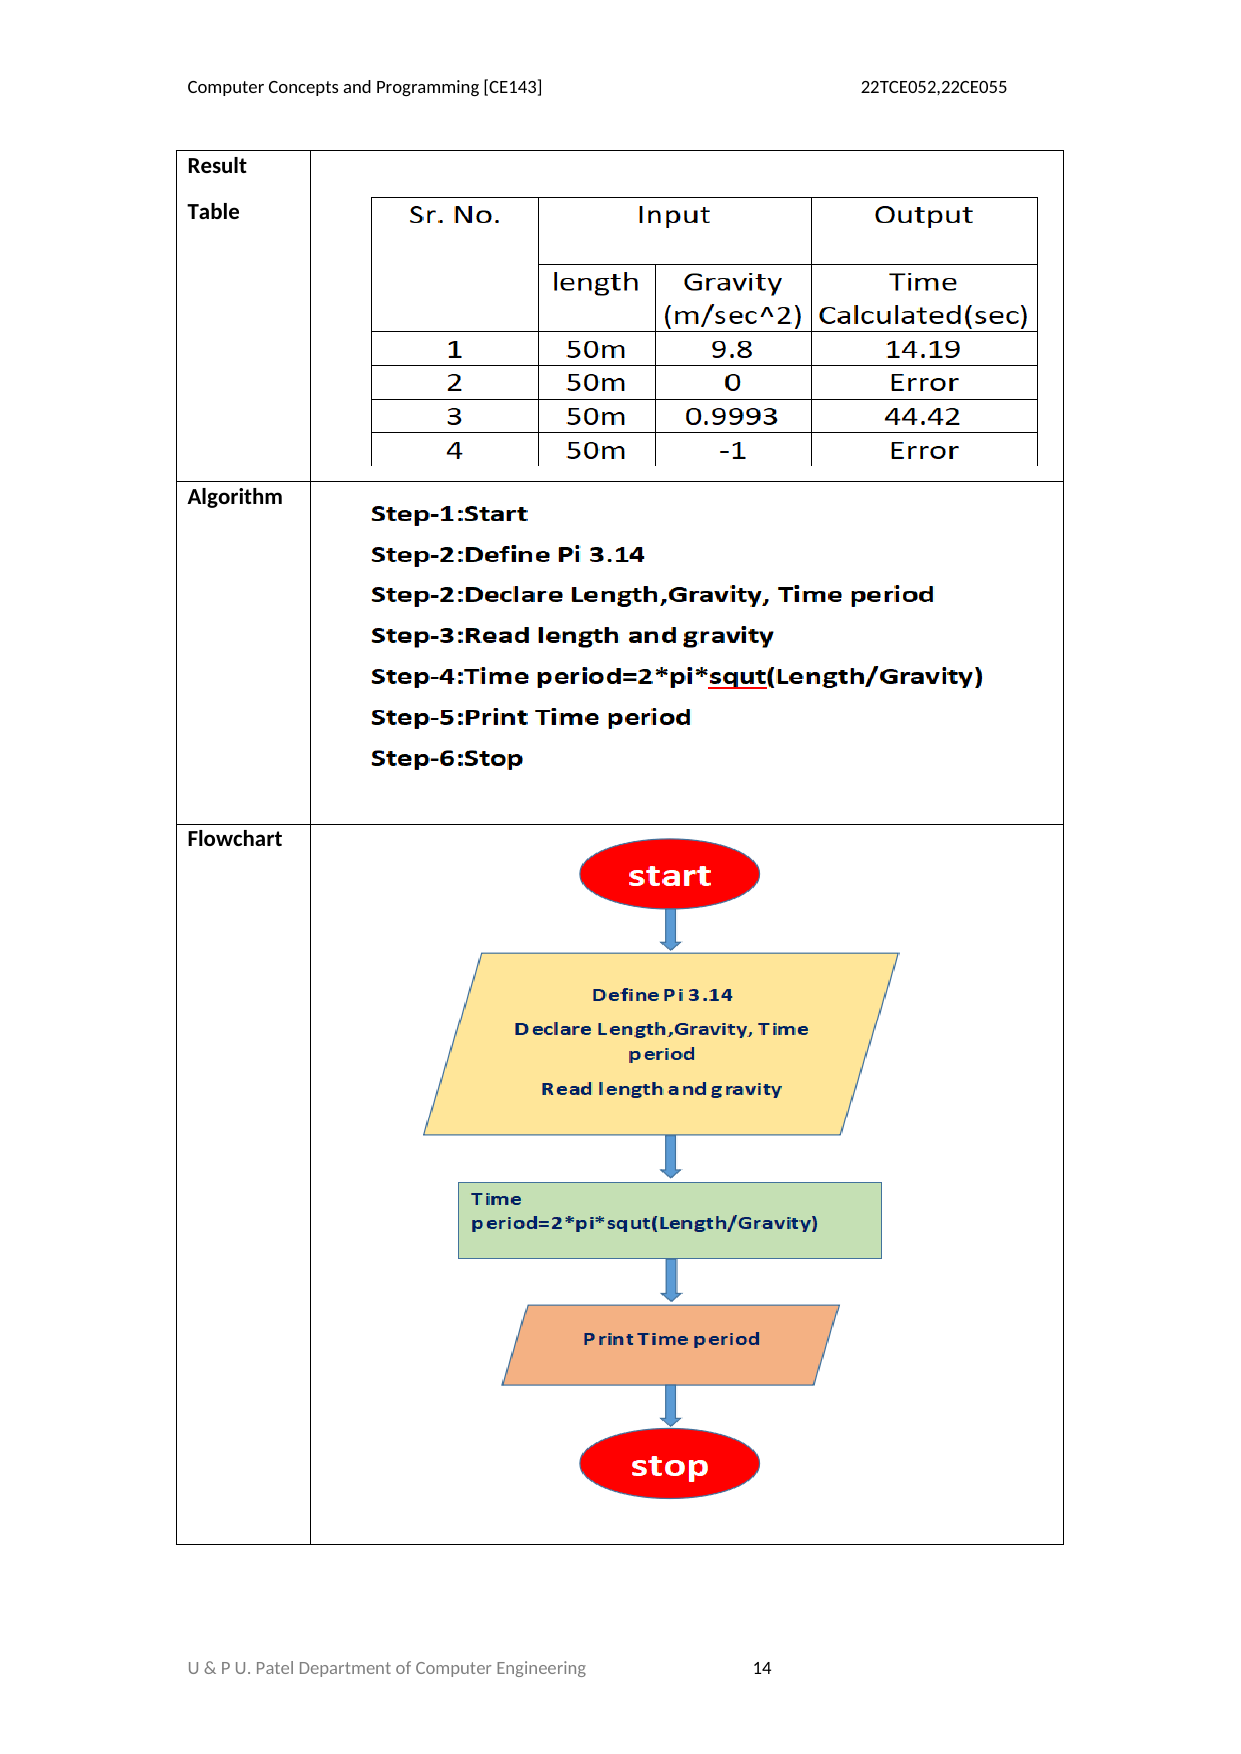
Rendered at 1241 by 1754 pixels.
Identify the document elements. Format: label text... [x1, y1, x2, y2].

picture [344, 489, 1040, 774]
table_cell Result Table [177, 151, 310, 481]
table_cell [311, 825, 1063, 1544]
picture [360, 188, 1047, 466]
table_cell Algorithm [177, 482, 310, 823]
table_cell [311, 151, 1063, 481]
table_cell [311, 482, 1063, 823]
picture [423, 827, 937, 1505]
table_cell Flowchart [177, 825, 310, 1544]
